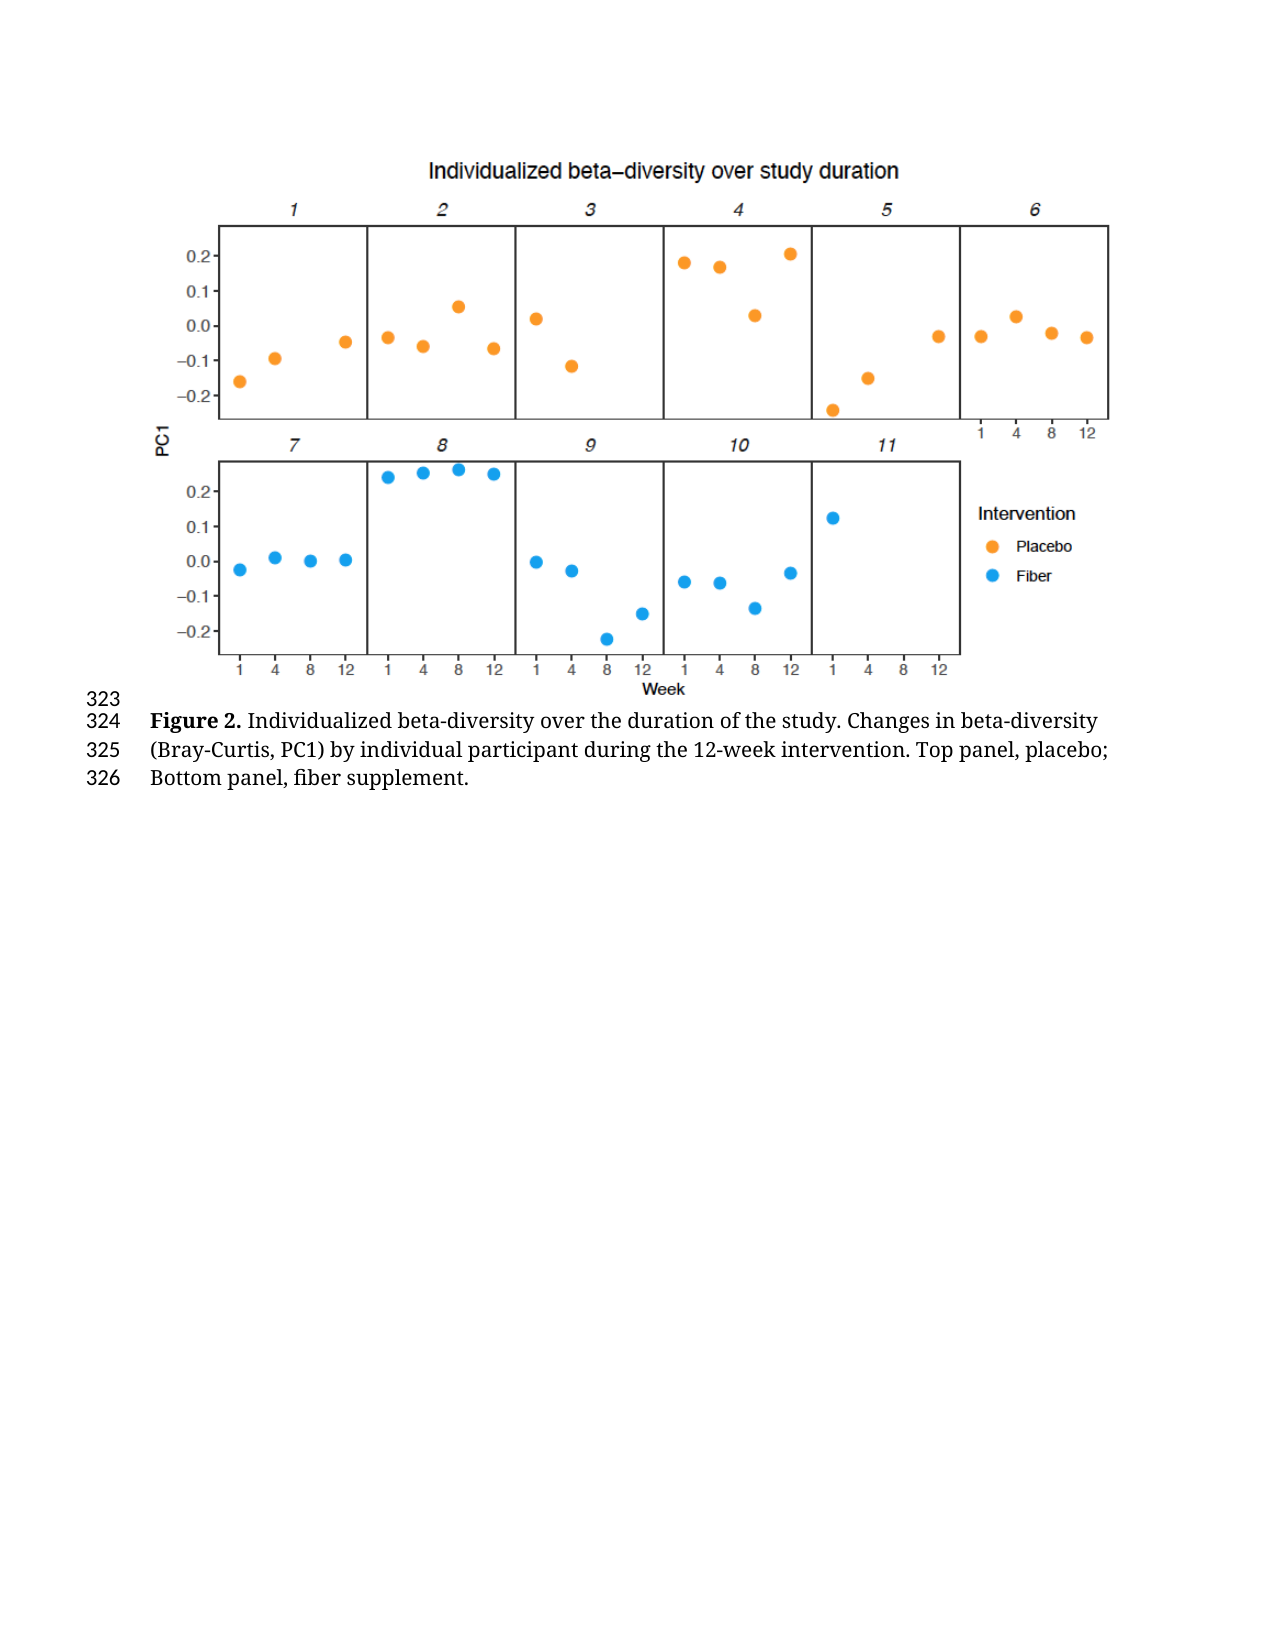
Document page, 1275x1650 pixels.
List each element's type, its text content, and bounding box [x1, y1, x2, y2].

picture [150, 150, 1117, 707]
